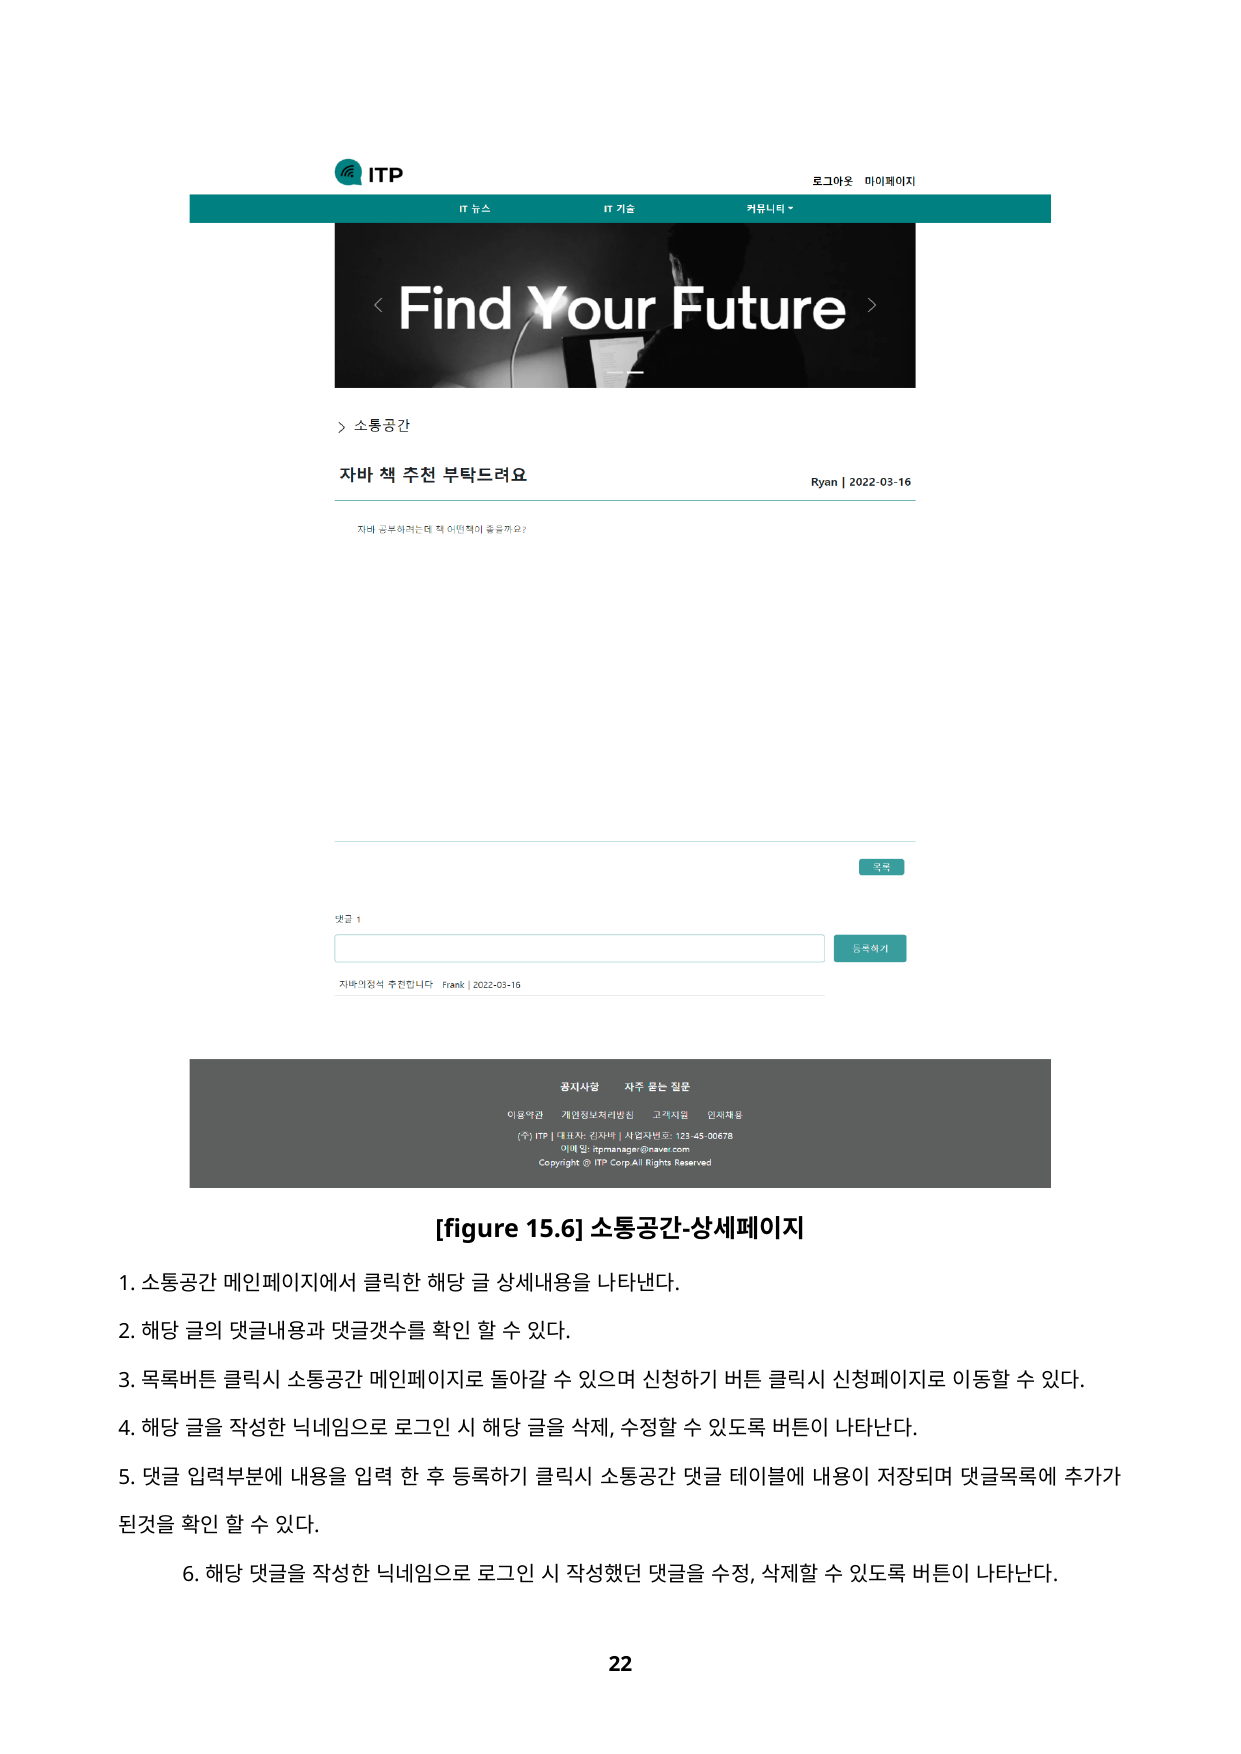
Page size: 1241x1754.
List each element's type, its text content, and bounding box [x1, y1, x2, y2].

text 2. 해당 글의 댓글내용과 댓글갯수를 확인 할 수 있다. [110, 1313, 1130, 1345]
text 4. 해당 글을 작성한 닉네임으로 로그인 시 해당 글을 삭제, 수정할 수 있도록 버튼이 나타난다. [110, 1409, 1130, 1442]
text 1. 소통공간 메인페이지에서 클릭한 해당 글 상세내용을 나타낸다. [110, 1264, 1130, 1297]
text 5. 댓글 입력부분에 내용을 입력 한 후 등록하기 클릭시 소통공간 댓글 테이블에 내용이 저장되며 댓글목록에 추가가 된것을 확인 할 수 있다. [110, 1458, 1130, 1539]
text 3. 목록버튼 클릭시 소통공간 메인페이지로 돌아갈 수 있으며 신청하기 버튼 클릭시 신청페이지로 이동할 수 있다. [110, 1361, 1130, 1393]
text 6. 해당 댓글을 작성한 닉네임으로 로그인 시 작성했던 댓글을 수정, 삭제할 수 있도록 버튼이 나타난다. [110, 1555, 1130, 1589]
text [figure 15.6] 소통공간-상세페이지 [110, 1206, 1130, 1245]
picture [189, 149, 1051, 1188]
